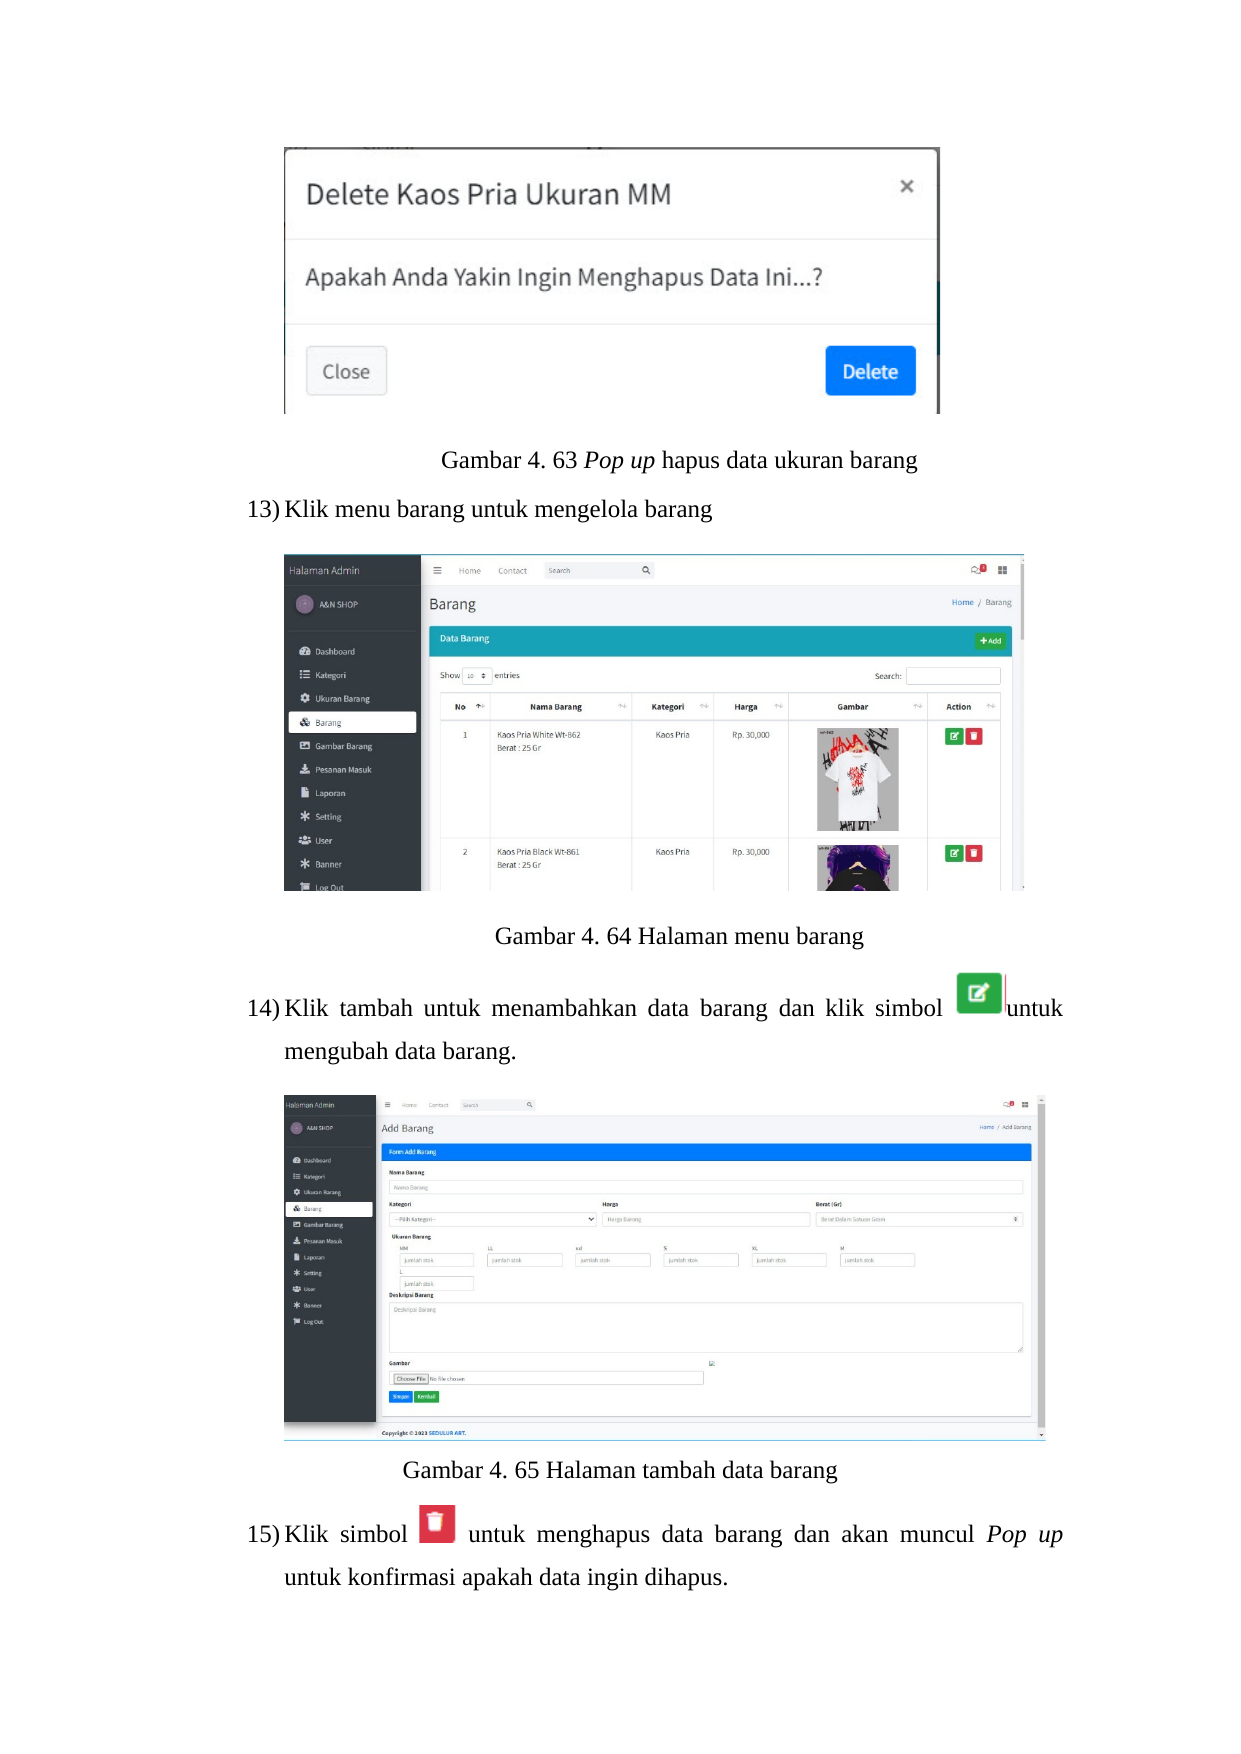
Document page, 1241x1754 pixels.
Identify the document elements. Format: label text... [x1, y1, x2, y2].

picture [419, 1505, 457, 1543]
list Klik simbol untuk menghapus data barang dan akan muncul Pop up untuk konfirmasi apakah data ingin dihapus. [247, 1505, 1063, 1591]
picture [284, 554, 1025, 891]
picture [284, 1095, 1046, 1441]
text Gambar 4. 64 Halaman menu barang [295, 921, 1063, 950]
list Klik tambah untuk menambahkan data barang dan klik simbol untuk mengubah data barang. [247, 971, 1063, 1065]
text Gambar 4. 63 Pop up hapus data ukuran barang [295, 445, 1063, 473]
picture [954, 971, 1007, 1017]
picture [284, 147, 941, 414]
list Klik menu barang untuk mengelola barang [247, 494, 1063, 523]
text Gambar 4. 65 Halaman tambah data barang [177, 1455, 1063, 1484]
